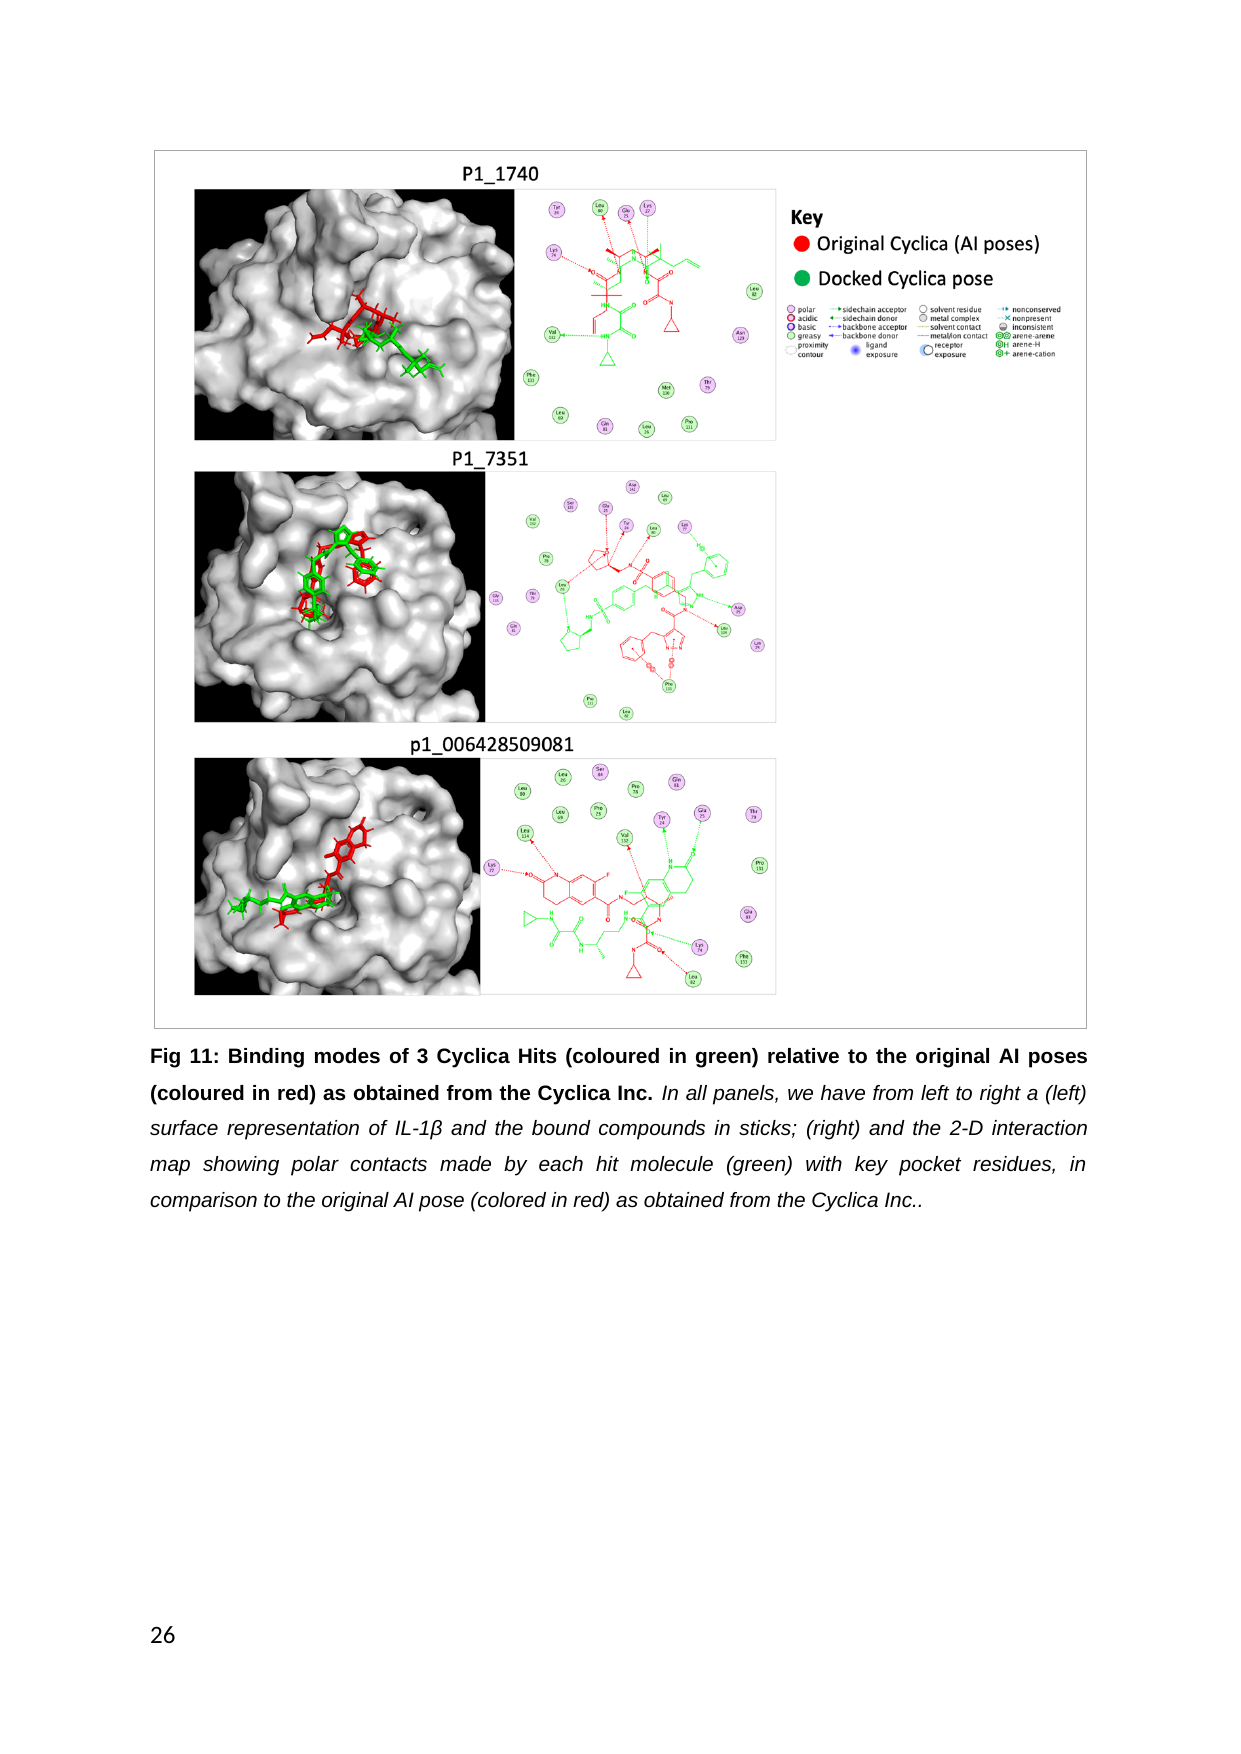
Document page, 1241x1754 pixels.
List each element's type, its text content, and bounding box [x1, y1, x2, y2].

text Fig 11: Binding modes of 3 Cyclica Hits (coloured in green) relative to the original AI poses (coloured in red) as obtained from the Cyclica Inc. In all panels, we have from left to right a (left) surface representation of IL-1β and the bound compounds in sticks; (right) and the 2-D interaction map showing polar contacts made by each hit molecule (green) with key pocket residues, in comparison to the original AI pose (colored in red) as obtained from the Cyclica Inc.. [150, 1044, 1090, 1212]
picture [155, 151, 1086, 1028]
